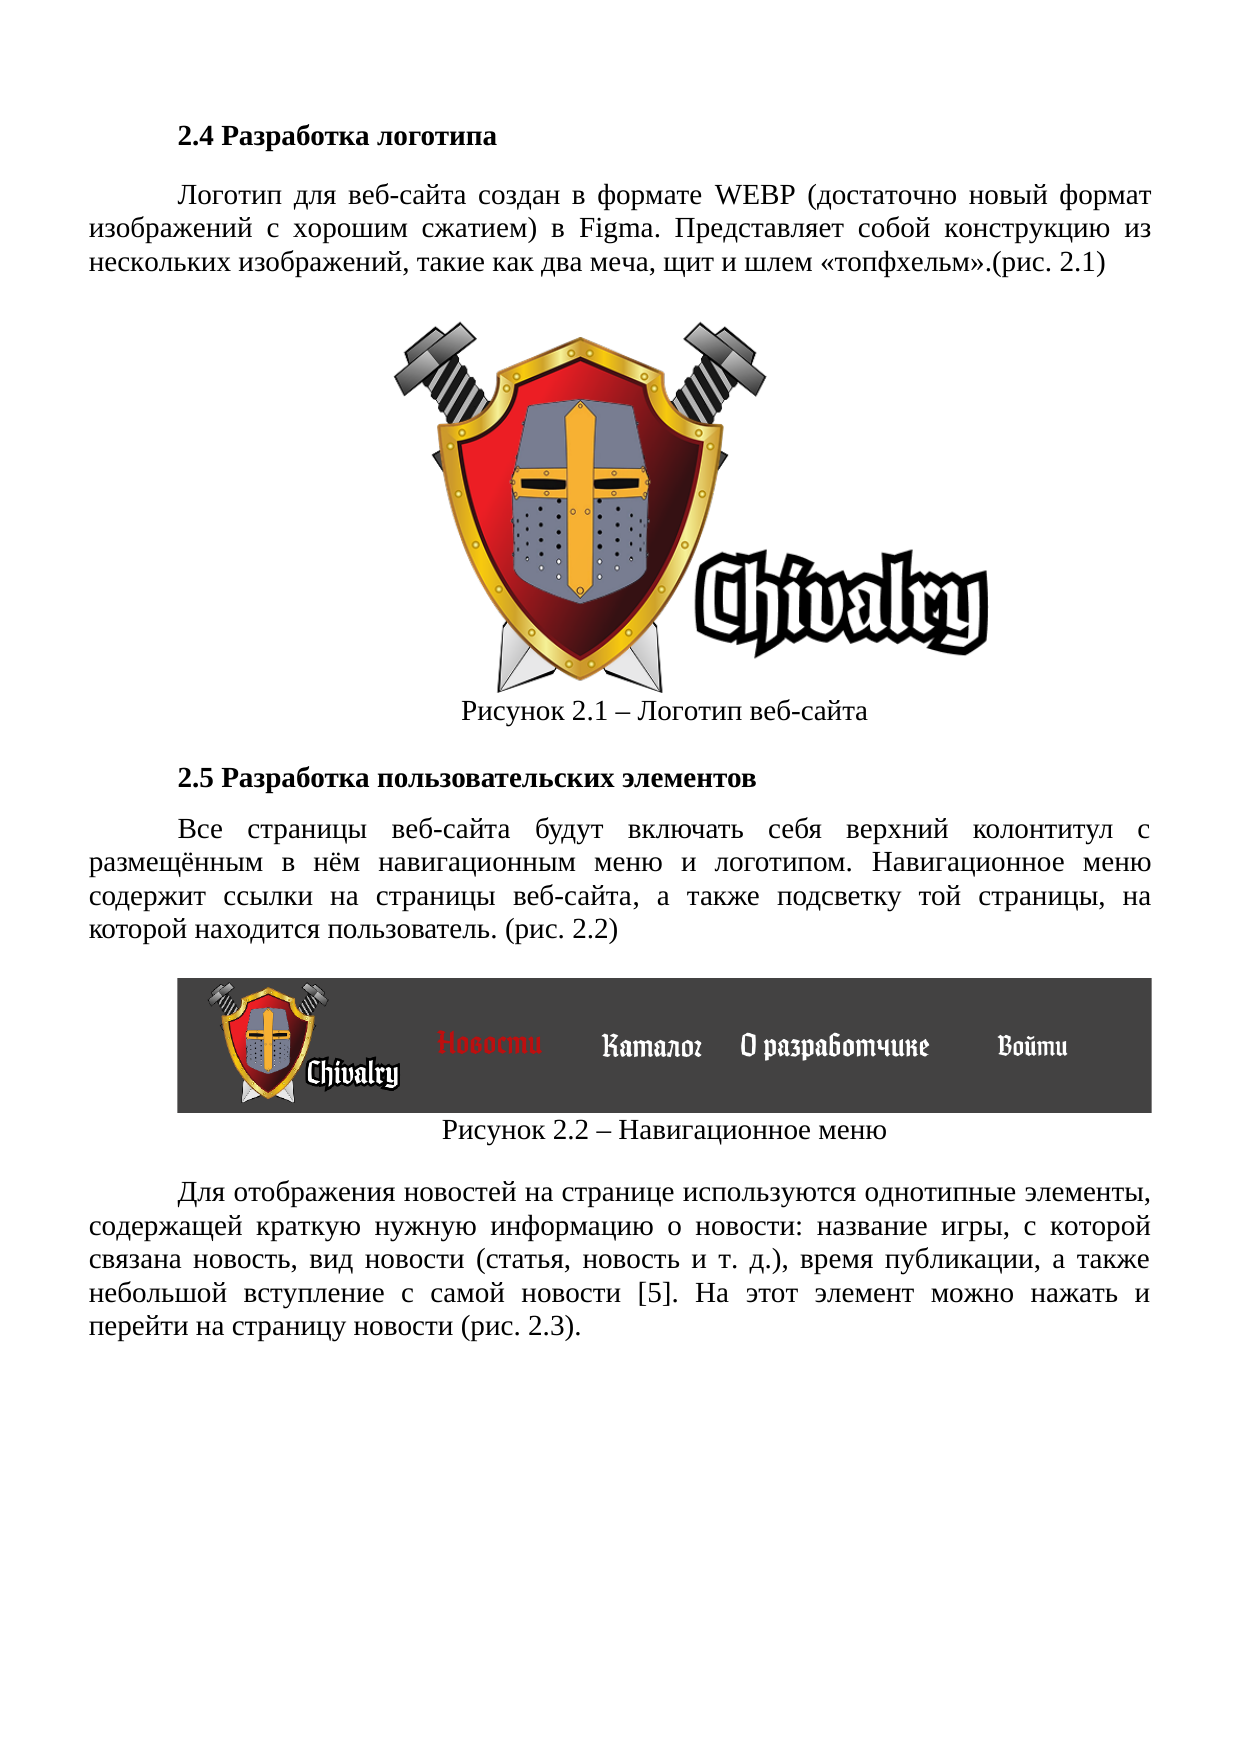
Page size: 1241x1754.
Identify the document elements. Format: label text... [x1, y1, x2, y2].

text Рисунок 2.1 – Логотип веб-сайта [88, 693, 1152, 727]
text Рисунок 2.2 – Навигационное меню [88, 1112, 1152, 1146]
text Все страницы веб-сайта будут включать себя верхний колонтитул с размещённым в нём навигационным меню и логотипом. Навигационное меню содержит ссылки на страницы веб-сайта, а также подсветку той страницы, на которой находится пользователь. (рис. 2.2) [88, 811, 1152, 945]
picture [177, 978, 1152, 1113]
text Для отображения новостей на странице используются однотипные элементы, содержащей краткую нужную информацию о новости: название игры, с которой связана новость, вид новости (статья, новость и т. д.), время публикации, а также небольшой вступление с самой новости [5]. На этот элемент можно нажать и перейти на страницу новости (рис. 2.3). [88, 1174, 1152, 1342]
picture [338, 311, 991, 694]
subtitle 2.5 Разработка пользовательских элементов [88, 761, 1152, 794]
text Логотип для веб-сайта создан в формате WEBP (достаточно новый формат изображений с хорошим сжатием) в Figma. Представляет собой конструкцию из нескольких изображений, такие как два меча, щит и шлем «топфхельм».(рис. 2.1) [88, 177, 1152, 277]
subtitle 2.4 Разработка логотипа [88, 118, 1152, 152]
